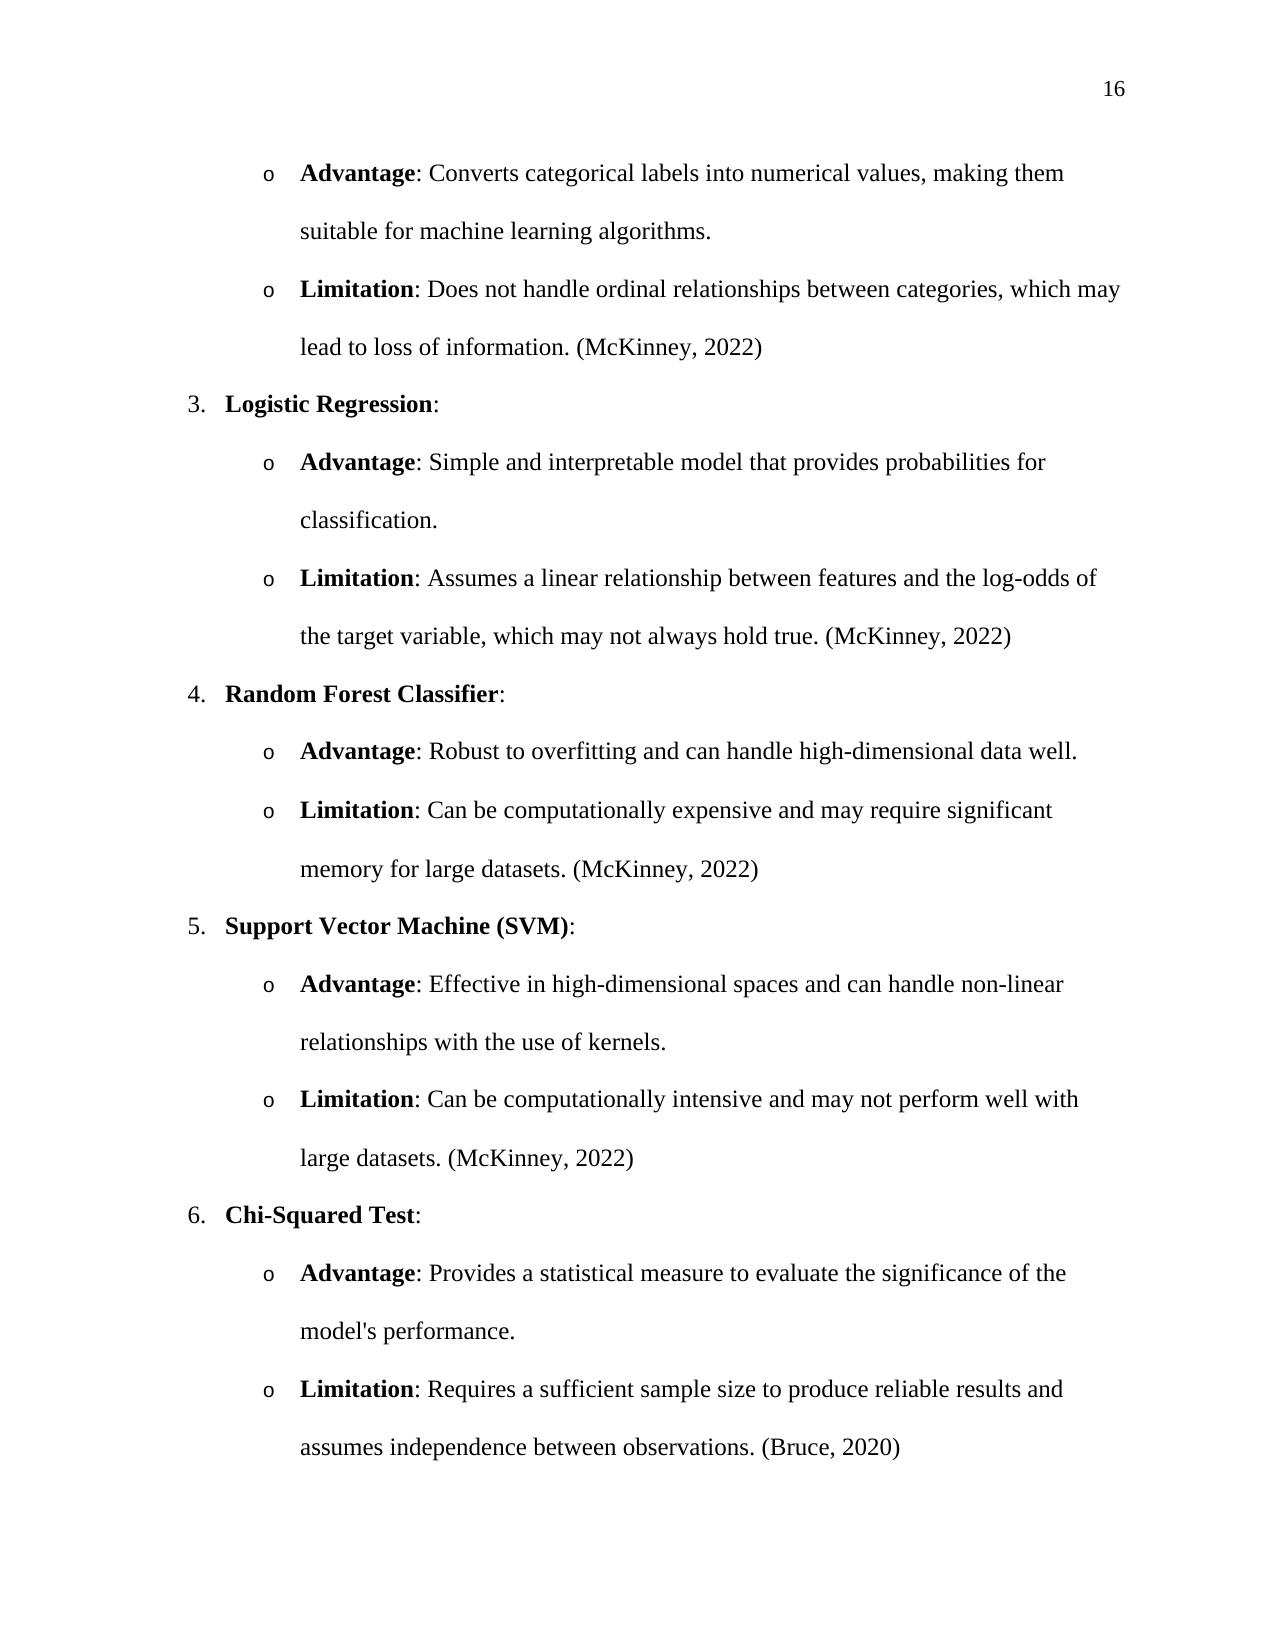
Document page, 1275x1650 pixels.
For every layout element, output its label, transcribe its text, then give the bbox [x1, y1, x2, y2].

list Advantage: Robust to overfitting and can handle high-dimensional data well. [262, 736, 1125, 766]
list Limitation: Can be computationally expensive and may require significant memory for large datasets. (McKinney, 2022) [262, 795, 1125, 882]
list Advantage: Converts categorical labels into numerical values, making them suitable for machine learning algorithms. [262, 158, 1125, 245]
list Support Vector Machine (SVM): [187, 911, 1125, 940]
list Chi-Squared Test: [187, 1200, 1125, 1229]
list Limitation: Requires a sufficient sample size to produce reliable results and assumes independence between observations. (Bruce, 2020) [262, 1374, 1125, 1461]
list Limitation: Assumes a linear relationship between features and the log-odds of the target variable, which may not always hold true. (McKinney, 2022) [262, 563, 1125, 650]
list Limitation: Can be computationally intensive and may not perform well with large datasets. (McKinney, 2022) [262, 1084, 1125, 1172]
list Advantage: Provides a statistical measure to evaluate the significance of the model's performance. [262, 1258, 1125, 1345]
list Logistic Regression: [187, 389, 1125, 418]
list Random Forest Classifier: [187, 679, 1125, 707]
list Advantage: Effective in high-dimensional spaces and can handle non-linear relationships with the use of kernels. [262, 969, 1125, 1056]
list Advantage: Simple and interpretable model that provides probabilities for classification. [262, 447, 1125, 534]
list Limitation: Does not handle ordinal relationships between categories, which may lead to loss of information. (McKinney, 2022) [262, 274, 1125, 361]
